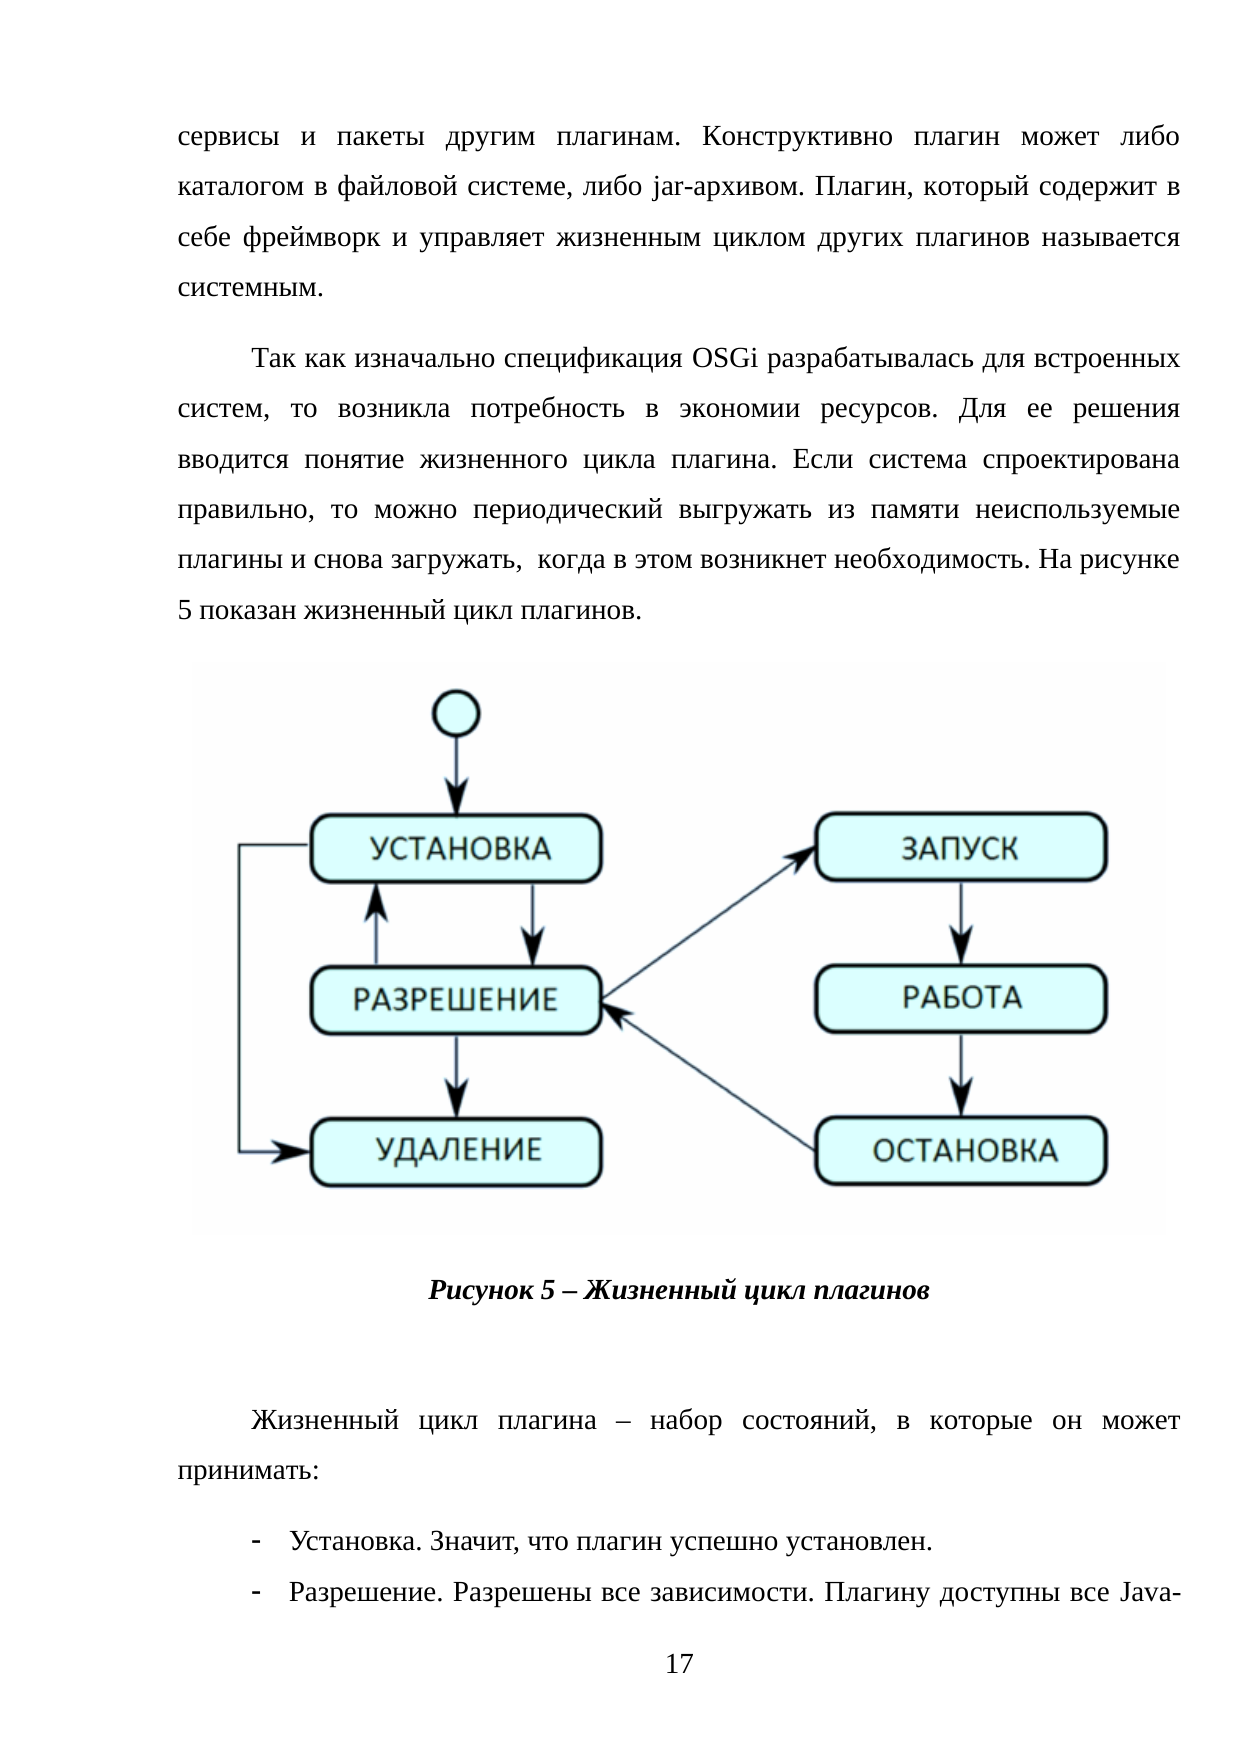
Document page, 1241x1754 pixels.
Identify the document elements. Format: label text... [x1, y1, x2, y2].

text Так как изначально спецификация OSGi разрабатывалась для встроенных систем, то возникла потребность в экономии ресурсов. Для ее решения вводится понятие жизненного цикла плагина. Если система спроектирована правильно, то можно периодический выгружать из памяти неиспользуемые плагины и снова загружать, когда в этом возникнет необходимость. На рисунке 5 показан жизненный цикл плагинов. [177, 340, 1181, 625]
text Жизненный цикл плагина – набор состояний, в которые он может принимать: [177, 1402, 1181, 1486]
picture [192, 662, 1167, 1235]
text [177, 118, 1181, 303]
text Рисунок 5 – Жизненный цикл плагинов [177, 1272, 1181, 1306]
list Установка. Значит, что плагин успешно установлен. [251, 1523, 1181, 1557]
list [251, 1574, 1181, 1607]
